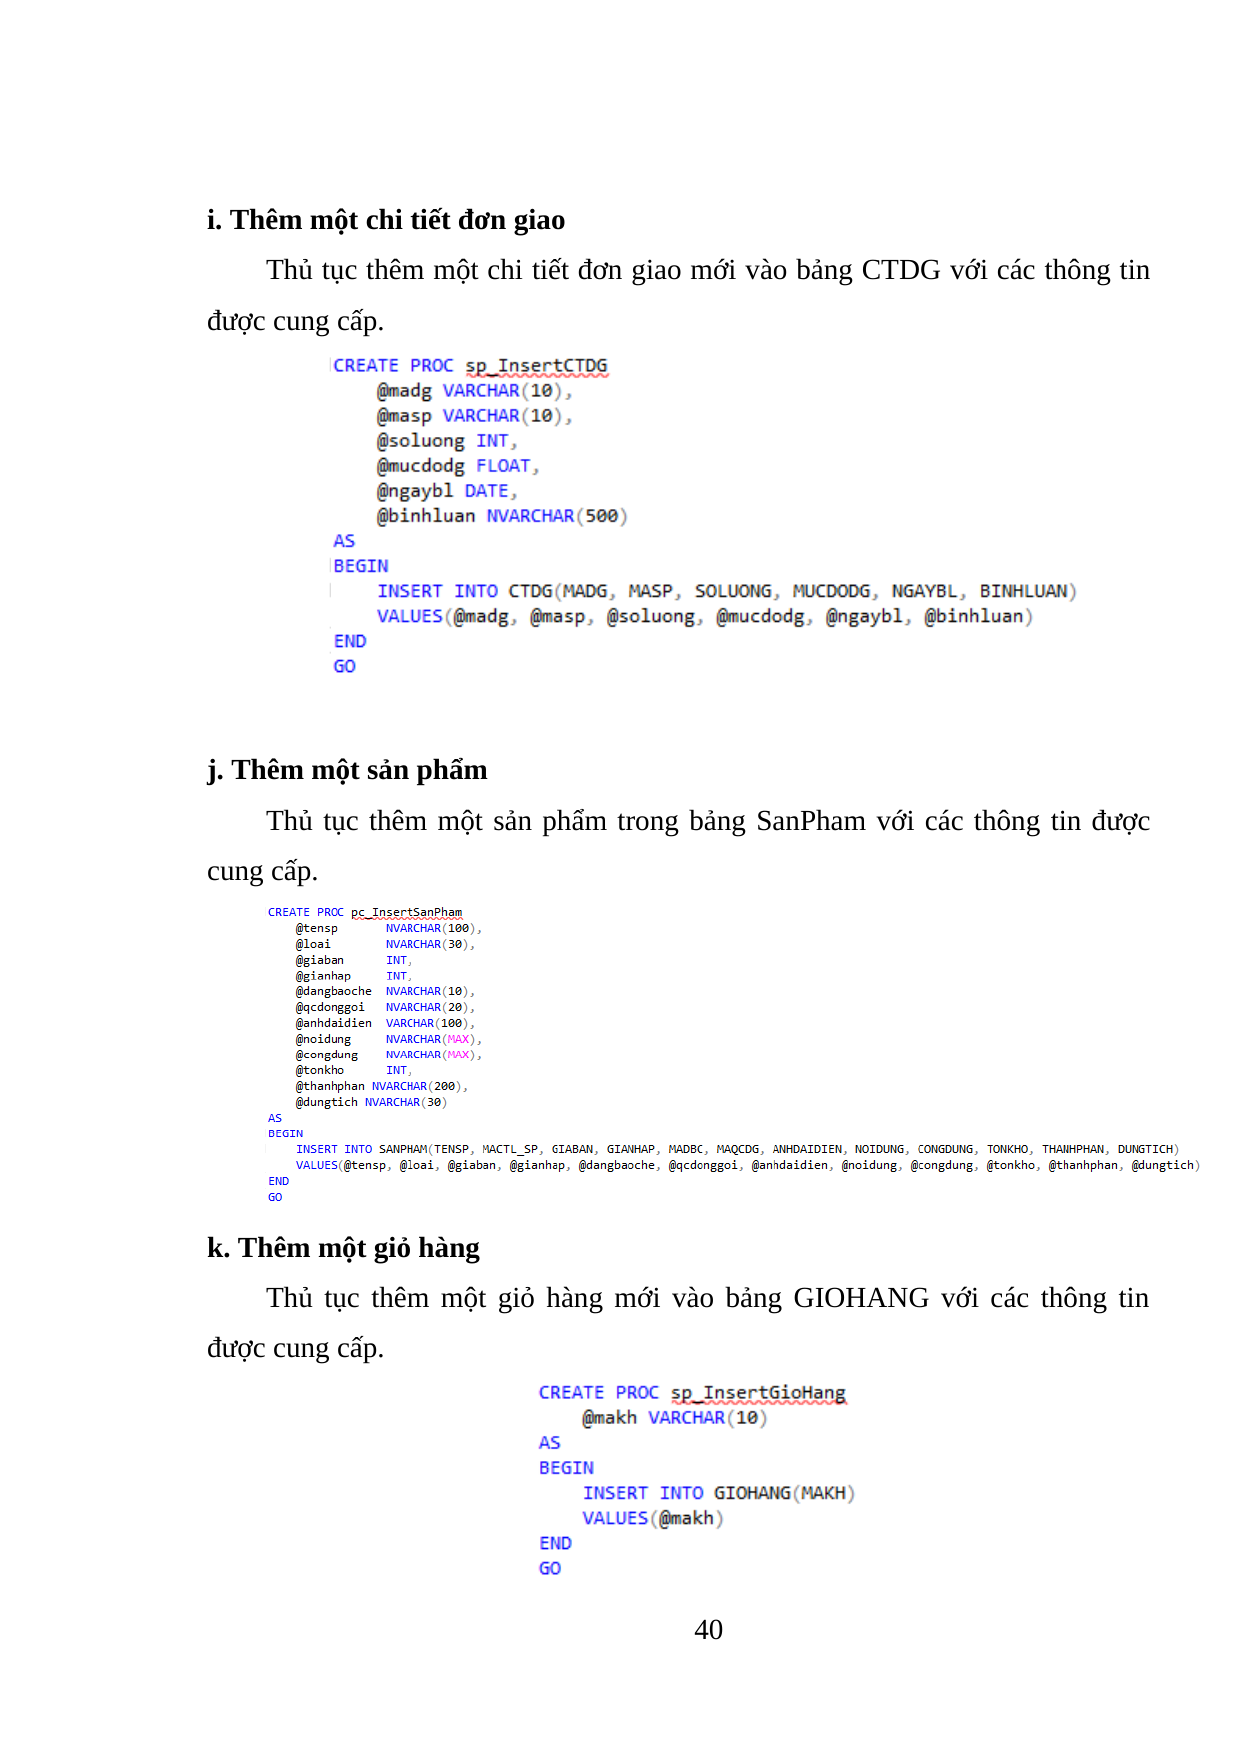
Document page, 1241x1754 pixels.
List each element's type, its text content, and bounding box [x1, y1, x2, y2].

subtitle Thêm một chi tiết đơn giao [207, 202, 1152, 236]
text Thủ tục thêm một sản phẩm trong bảng SanPham với các thông tin được cung cấp. [207, 803, 1152, 887]
subtitle Thêm một giỏ hàng [207, 1230, 1152, 1263]
text Thủ tục thêm một giỏ hàng mới vào bảng GIOHANG với các thông tin được cung cấp. [207, 1280, 1152, 1364]
picture [329, 353, 1088, 682]
text Thủ tục thêm một chi tiết đơn giao mới vào bảng CTDG với các thông tin được cung cấp. [207, 252, 1152, 336]
picture [536, 1380, 882, 1581]
subtitle Thêm một sản phẩm [207, 752, 1152, 786]
picture [265, 903, 1211, 1209]
